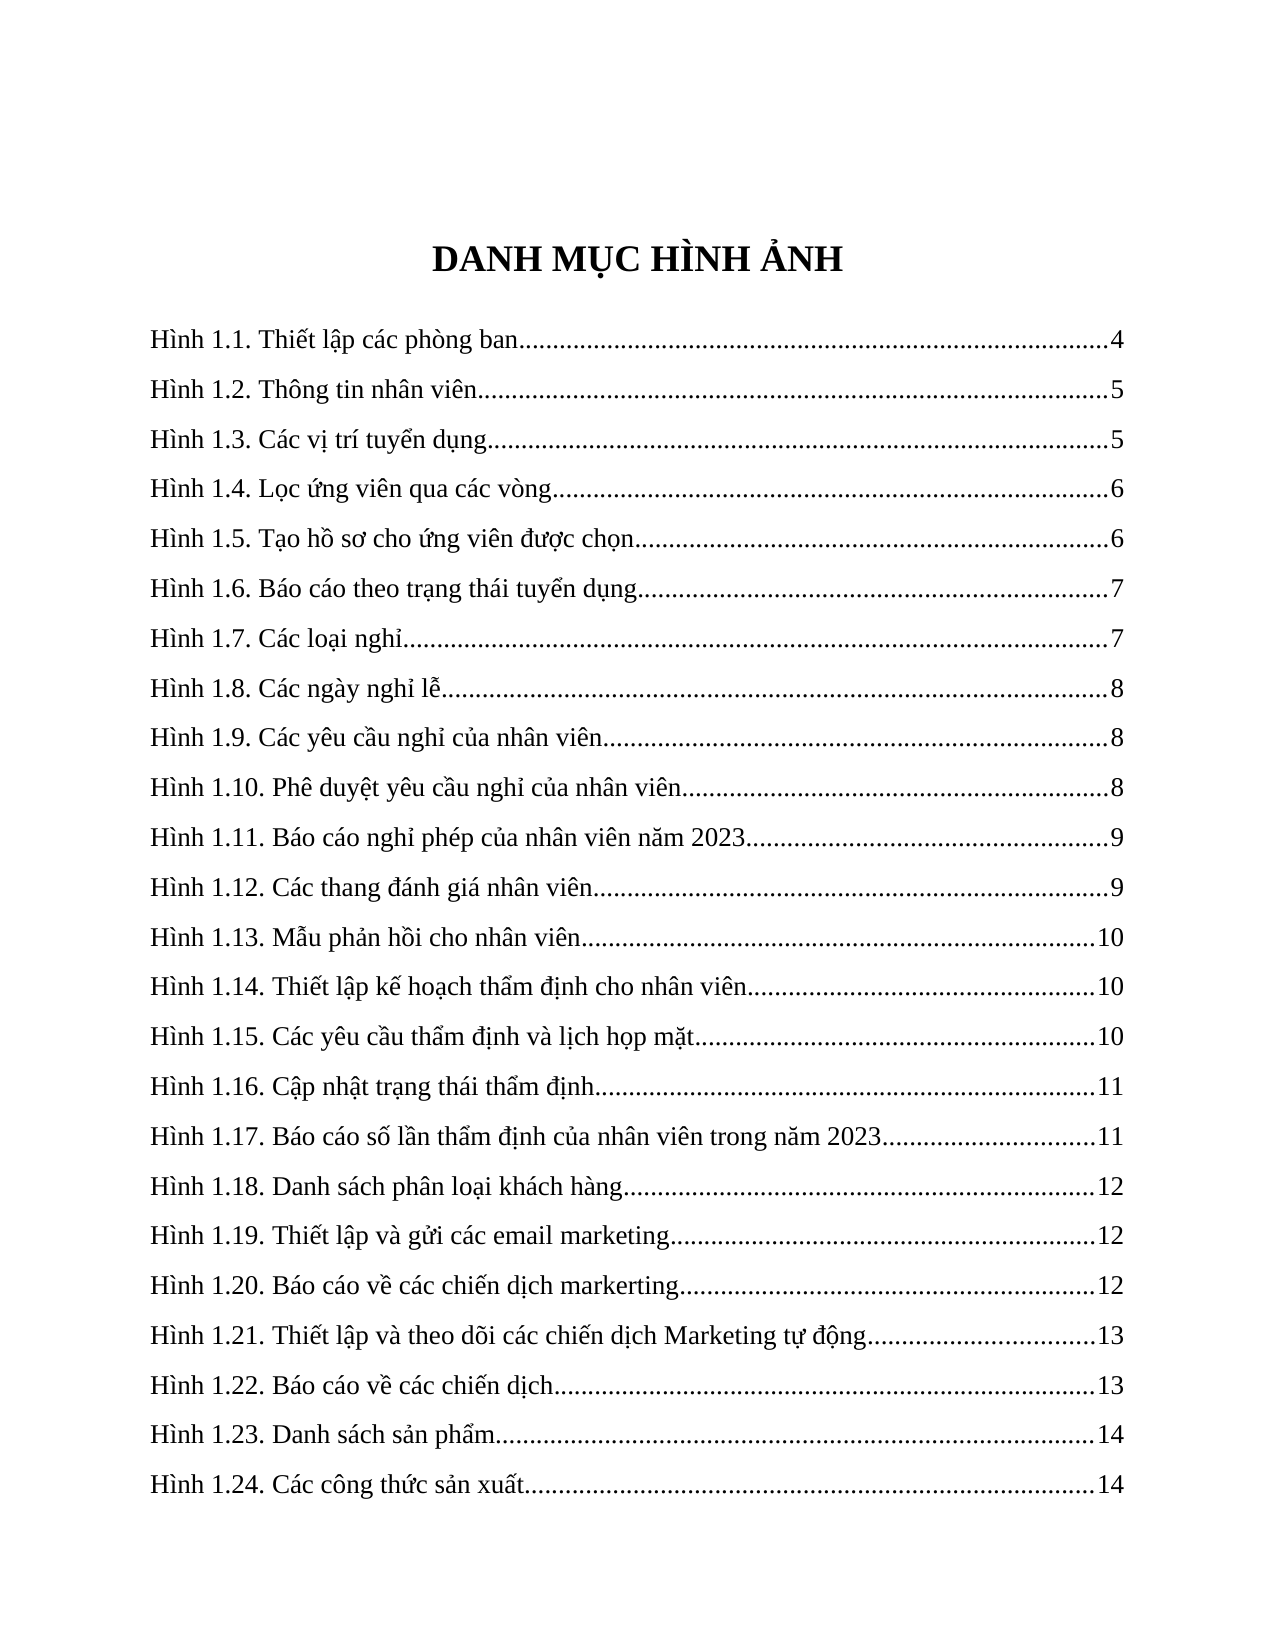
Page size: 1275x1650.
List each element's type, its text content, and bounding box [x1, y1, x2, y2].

text Hình 1.23. Danh sách sản phẩm 14 [150, 1418, 1125, 1450]
text Hình 1.10. Phê duyệt yêu cầu nghỉ của nhân viên 8 [150, 771, 1125, 802]
text Hình 1.17. Báo cáo số lần thẩm định của nhân viên trong năm 2023 11 [150, 1120, 1125, 1151]
text Hình 1.6. Báo cáo theo trạng thái tuyển dụng 7 [150, 572, 1125, 603]
text Hình 1.4. Lọc ứng viên qua các vòng 6 [150, 472, 1125, 504]
text Hình 1.13. Mẫu phản hồi cho nhân viên 10 [150, 921, 1125, 952]
text Hình 1.16. Cập nhật trạng thái thẩm định 11 [150, 1070, 1125, 1101]
text Hình 1.24. Các công thức sản xuất 14 [150, 1468, 1125, 1499]
text Hình 1.11. Báo cáo nghỉ phép của nhân viên năm 2023 9 [150, 821, 1125, 852]
text DANH MỤC HÌNH ẢNH [150, 237, 1125, 280]
text Hình 1.9. Các yêu cầu nghỉ của nhân viên 8 [150, 721, 1125, 753]
text Hình 1.20. Báo cáo về các chiến dịch markerting 12 [150, 1269, 1125, 1300]
text Hình 1.1. Thiết lập các phòng ban 4 [150, 323, 1125, 354]
text Hình 1.7. Các loại nghỉ 7 [150, 622, 1125, 653]
text Hình 1.22. Báo cáo về các chiến dịch 13 [150, 1369, 1125, 1400]
text Hình 1.15. Các yêu cầu thẩm định và lịch họp mặt 10 [150, 1020, 1125, 1051]
text Hình 1.21. Thiết lập và theo dõi các chiến dịch Marketing tự động 13 [150, 1319, 1125, 1350]
text Hình 1.2. Thông tin nhân viên 5 [150, 373, 1125, 404]
text Hình 1.12. Các thang đánh giá nhân viên 9 [150, 871, 1125, 902]
text Hình 1.14. Thiết lập kế hoạch thẩm định cho nhân viên 10 [150, 970, 1125, 1002]
text Hình 1.19. Thiết lập và gửi các email marketing 12 [150, 1219, 1125, 1251]
text Hình 1.5. Tạo hồ sơ cho ứng viên được chọn 6 [150, 522, 1125, 553]
text Hình 1.8. Các ngày nghỉ lễ 8 [150, 672, 1125, 703]
text Hình 1.18. Danh sách phân loại khách hàng 12 [150, 1169, 1125, 1201]
text Hình 1.3. Các vị trí tuyển dụng 5 [150, 423, 1125, 454]
